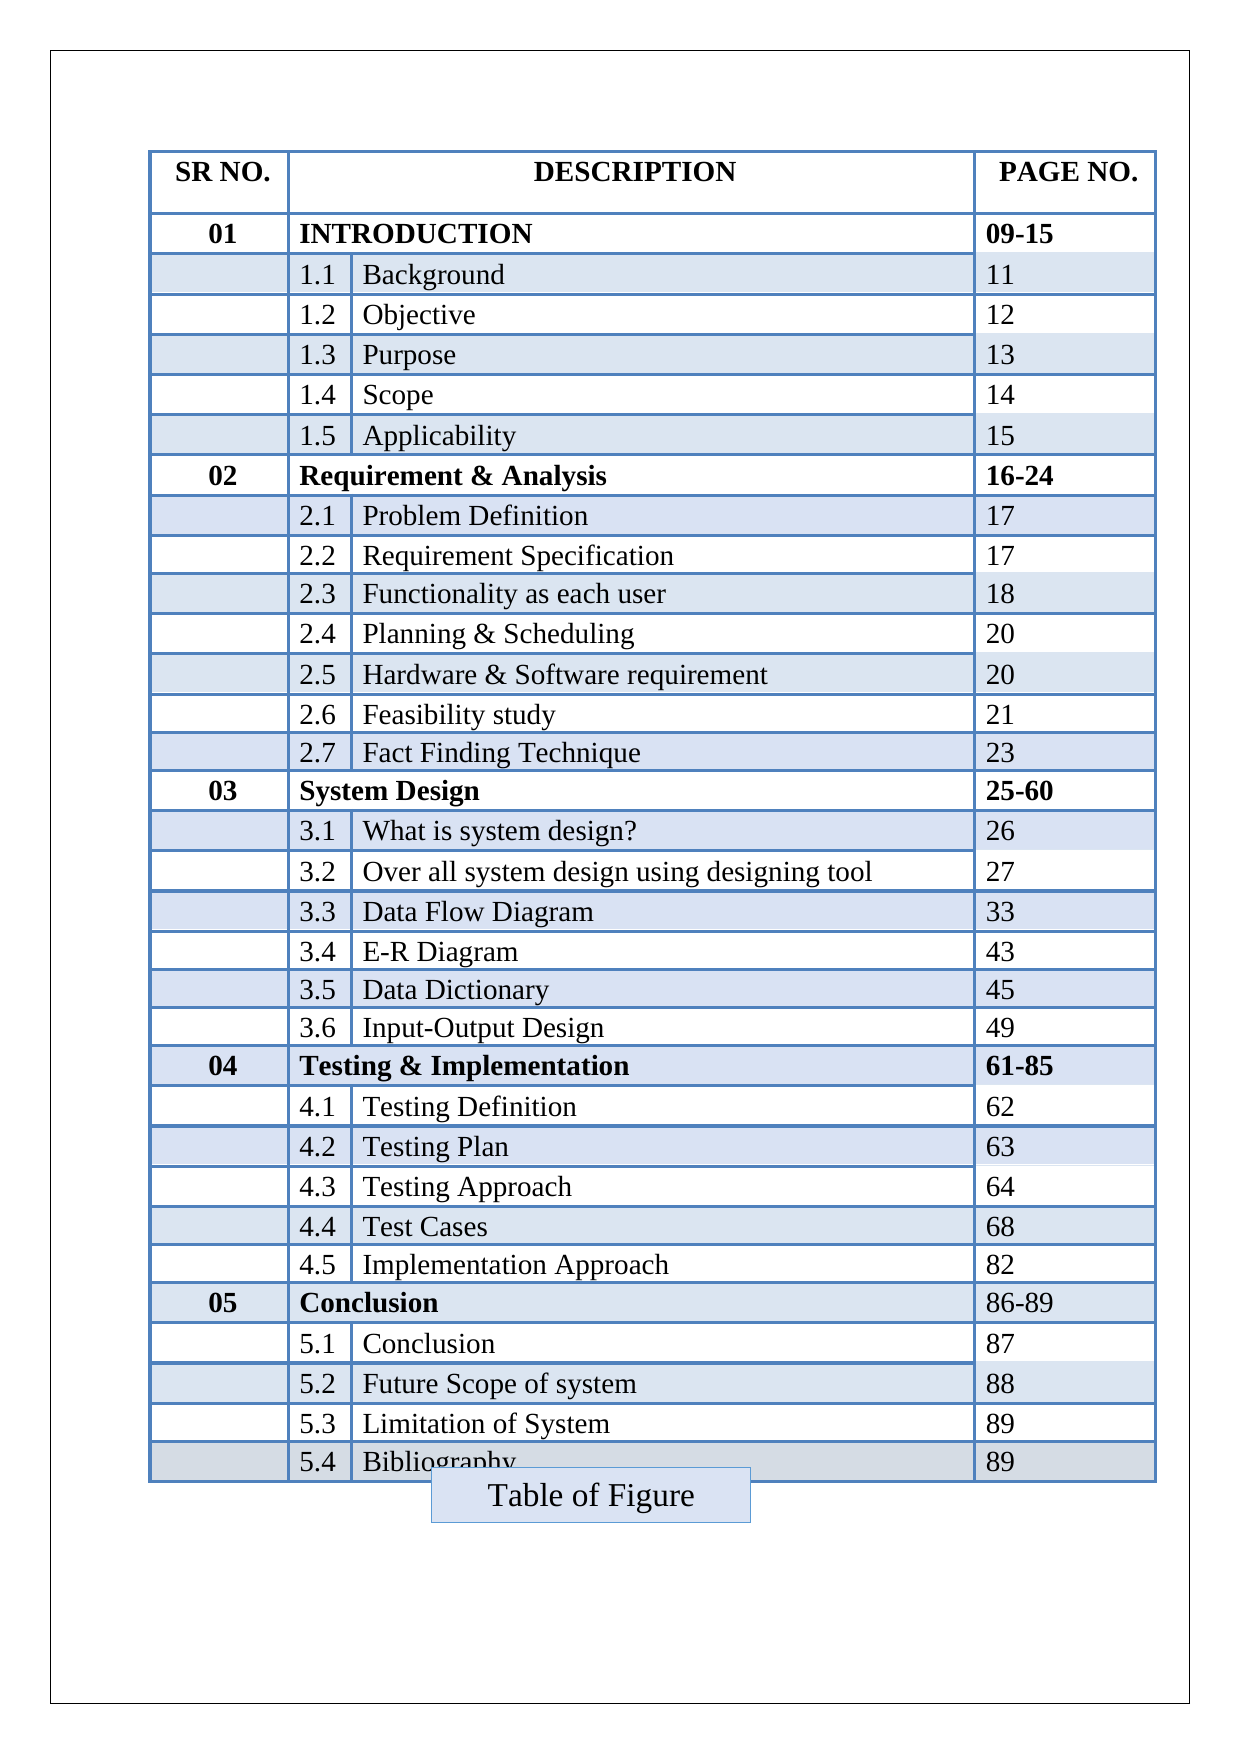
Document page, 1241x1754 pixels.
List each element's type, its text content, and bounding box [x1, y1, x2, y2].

table_cell Conclusion [290, 1284, 973, 1321]
table_cell 64 [976, 1166, 1154, 1205]
table_cell 88 [976, 1363, 1154, 1402]
table_cell [152, 497, 287, 534]
table_cell 04 [152, 1047, 287, 1084]
table_cell 20 [976, 615, 1154, 652]
table_cell [152, 376, 287, 413]
table_cell 14 [976, 376, 1154, 413]
table_cell Conclusion [353, 1324, 973, 1361]
table_cell 43 [976, 933, 1154, 968]
table_cell 3.5 [290, 971, 350, 1006]
table_cell 62 [976, 1085, 1154, 1124]
table_cell 17 [976, 497, 1154, 534]
table_cell 09-15 [976, 215, 1154, 252]
table_cell 25-60 [976, 772, 1154, 809]
table_cell 63 [976, 1128, 1154, 1164]
table_cell What is system design? [353, 812, 973, 849]
table_cell E-R Diagram [353, 933, 973, 968]
table_cell 3.4 [290, 933, 350, 968]
table_cell 11 [976, 253, 1154, 292]
table_cell [152, 1208, 287, 1243]
table_cell [152, 1324, 287, 1361]
table_cell Testing Definition [353, 1087, 973, 1124]
table_cell 21 [976, 696, 1154, 731]
table_cell 1.3 [290, 336, 350, 373]
table_cell Background [353, 255, 973, 292]
table_cell 87 [976, 1324, 1154, 1361]
table_cell [152, 655, 287, 692]
table_cell [152, 336, 287, 373]
table_cell 3.1 [290, 812, 350, 849]
table_cell Input-Output Design [353, 1009, 973, 1044]
table_cell Fact Finding Technique [353, 734, 973, 769]
table_cell 20 [976, 653, 1154, 692]
table_cell [152, 615, 287, 652]
table_cell Test Cases [353, 1208, 973, 1243]
table_cell Testing Approach [353, 1168, 973, 1205]
table_cell 18 [976, 573, 1154, 612]
table_cell [152, 1405, 287, 1440]
table_cell 5.3 [290, 1405, 350, 1440]
table_cell [152, 575, 287, 612]
table_cell 89 [976, 1443, 1154, 1480]
table_cell Limitation of System [353, 1405, 973, 1440]
table_cell 2.6 [290, 696, 350, 731]
table_cell 89 [976, 1405, 1154, 1440]
table_cell 2.4 [290, 615, 350, 652]
table_cell [152, 971, 287, 1006]
table_cell 86-89 [976, 1284, 1154, 1321]
table_cell 12 [976, 296, 1154, 333]
table_cell 4.2 [290, 1128, 350, 1164]
table_header SR NO. [152, 153, 287, 212]
table_cell [152, 1087, 287, 1124]
table_cell [152, 734, 287, 769]
table_cell 2.2 [290, 537, 350, 572]
table_cell 17 [976, 537, 1154, 572]
table_cell Future Scope of system [353, 1365, 973, 1402]
table_cell Data Dictionary [353, 971, 973, 1006]
table_cell 1.1 [290, 255, 350, 292]
table_cell Implementation Approach [353, 1246, 973, 1281]
table_cell [152, 537, 287, 572]
table_cell Testing Plan [353, 1128, 973, 1164]
table_cell 49 [976, 1009, 1154, 1044]
table_cell Over all system design using designing tool [353, 852, 973, 889]
table_cell Feasibility study [353, 696, 973, 731]
table_cell 3.3 [290, 893, 350, 929]
table_cell Requirement & Analysis [290, 456, 973, 493]
table_cell Functionality as each user [353, 575, 973, 612]
table_cell Testing & Implementation [290, 1047, 973, 1084]
table_cell 15 [976, 414, 1154, 453]
table_cell 1.2 [290, 296, 350, 333]
table_cell System Design [290, 772, 973, 809]
table_cell [152, 812, 287, 849]
table_cell 1.4 [290, 376, 350, 413]
table_cell 27 [976, 850, 1154, 889]
table_cell Purpose [353, 336, 973, 373]
table_cell 3.2 [290, 852, 350, 889]
table_cell 2.5 [290, 655, 350, 692]
table_cell 5.2 [290, 1365, 350, 1402]
table_cell Bibliography [353, 1443, 973, 1480]
table_cell [152, 416, 287, 453]
table_cell 01 [152, 215, 287, 252]
table_cell 13 [976, 334, 1154, 373]
table_cell INTRODUCTION [290, 215, 973, 252]
table_header DESCRIPTION [290, 153, 973, 212]
table_cell Scope [353, 376, 973, 413]
table_cell [152, 893, 287, 929]
table_cell 4.3 [290, 1168, 350, 1205]
table_cell 33 [976, 893, 1154, 929]
table_cell 16-24 [976, 456, 1154, 493]
table_cell 4.5 [290, 1246, 350, 1281]
table_cell Hardware & Software requirement [353, 655, 973, 692]
table_cell 05 [152, 1284, 287, 1321]
table_cell 03 [152, 772, 287, 809]
table_cell Data Flow Diagram [353, 893, 973, 929]
table_cell 2.3 [290, 575, 350, 612]
table_cell [152, 696, 287, 731]
table_cell 4.1 [290, 1087, 350, 1124]
table_cell [152, 296, 287, 333]
table_cell [152, 933, 287, 968]
table_cell [152, 852, 287, 889]
table_cell 23 [976, 734, 1154, 769]
table_cell 68 [976, 1208, 1154, 1243]
table_header PAGE NO. [976, 153, 1154, 212]
table_cell [152, 1128, 287, 1164]
table_cell 3.6 [290, 1009, 350, 1044]
table_cell [152, 1168, 287, 1205]
table_cell Problem Definition [353, 497, 973, 534]
table_cell 26 [976, 812, 1154, 849]
table_cell [152, 1365, 287, 1402]
table_cell Objective [353, 296, 973, 333]
table_cell 2.7 [290, 734, 350, 769]
table_cell 5.1 [290, 1324, 350, 1361]
table_cell 45 [976, 971, 1154, 1006]
table_cell Planning & Scheduling [353, 615, 973, 652]
table_cell 61-85 [976, 1047, 1154, 1084]
table_cell [152, 1246, 287, 1281]
table_cell 1.5 [290, 416, 350, 453]
table_cell 02 [152, 456, 287, 493]
table_cell 5.4 [290, 1443, 350, 1480]
table_cell 82 [976, 1246, 1154, 1281]
table_cell [152, 1443, 287, 1480]
table_cell 2.1 [290, 497, 350, 534]
table_cell Requirement Specification [353, 537, 973, 572]
table_cell Applicability [353, 416, 973, 453]
table_cell 4.4 [290, 1208, 350, 1243]
table_cell [152, 255, 287, 292]
table_cell [152, 1009, 287, 1044]
